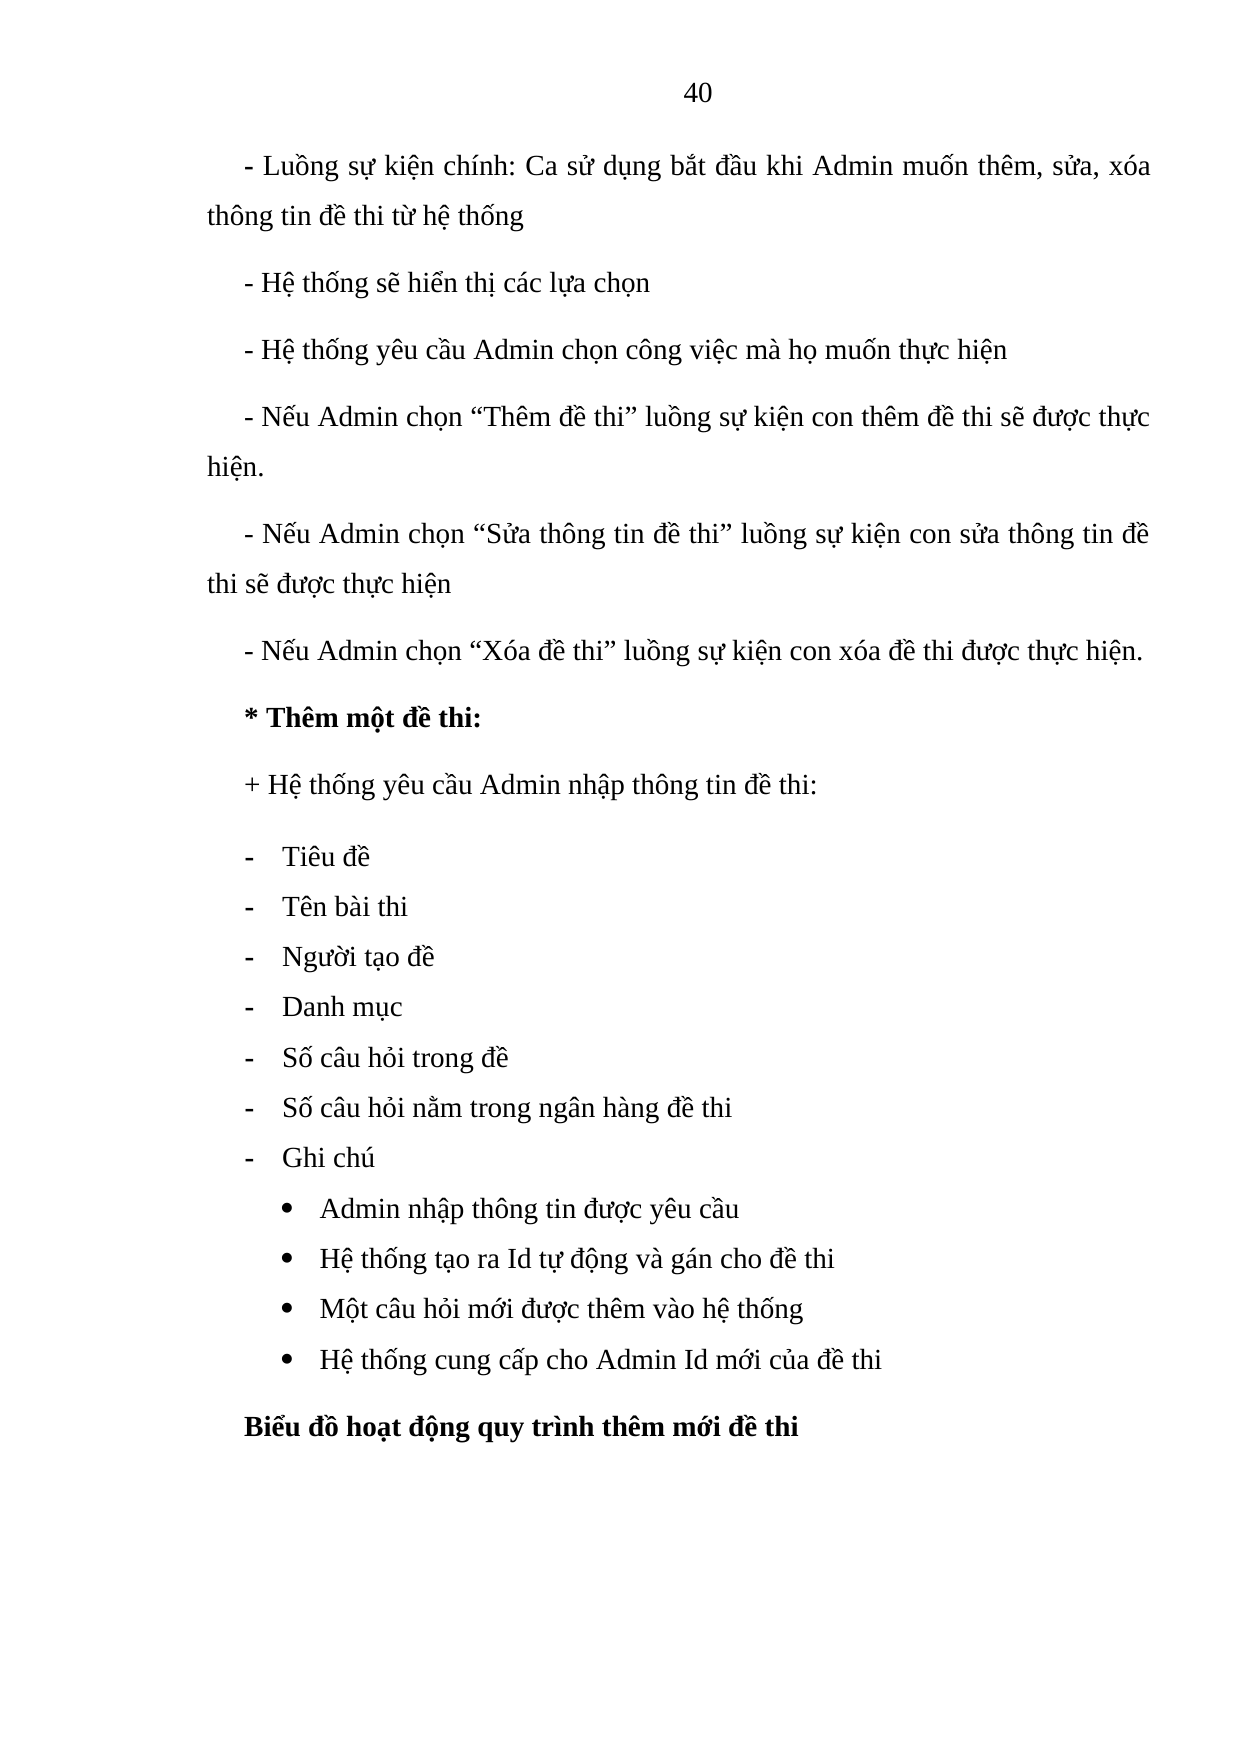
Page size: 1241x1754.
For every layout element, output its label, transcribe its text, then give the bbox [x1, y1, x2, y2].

list Ghi chú [244, 1141, 1152, 1174]
list Một câu hỏi mới được thêm vào hệ thống [282, 1292, 1152, 1325]
text - Nếu Admin chọn “Xóa đề thi” luồng sự kiện con xóa đề thi được thực hiện. [207, 633, 1152, 667]
list Tên bài thi [244, 889, 1152, 922]
text * Thêm một đề thi: [207, 701, 1152, 734]
text - Hệ thống yêu cầu Admin chọn công việc mà họ muốn thực hiện [207, 332, 1152, 366]
text Biểu đồ hoạt động quy trình thêm mới đề thi [207, 1409, 1152, 1443]
text - Hệ thống sẽ hiển thị các lựa chọn [207, 265, 1152, 298]
list Số câu hỏi nằm trong ngân hàng đề thi [244, 1090, 1152, 1124]
list Danh mục [244, 989, 1152, 1023]
list Tiêu đề [244, 839, 1152, 872]
list Hệ thống tạo ra Id tự động và gán cho đề thi [282, 1241, 1152, 1275]
text - Nếu Admin chọn “Thêm đề thi” luồng sự kiện con thêm đề thi sẽ được thực hiện. [207, 399, 1152, 483]
text + Hệ thống yêu cầu Admin nhập thông tin đề thi: [207, 767, 1152, 801]
list Số câu hỏi trong đề [244, 1040, 1152, 1073]
list Người tạo đề [244, 939, 1152, 973]
text - Luồng sự kiện chính: Ca sử dụng bắt đầu khi Admin muốn thêm, sửa, xóa thông tin đề thi từ hệ thống [207, 148, 1152, 232]
text - Nếu Admin chọn “Sửa thông tin đề thi” luồng sự kiện con sửa thông tin đề thi sẽ được thực hiện [207, 516, 1152, 600]
list Admin nhập thông tin được yêu cầu [282, 1191, 1152, 1224]
list Hệ thống cung cấp cho Admin Id mới của đề thi [282, 1342, 1152, 1376]
